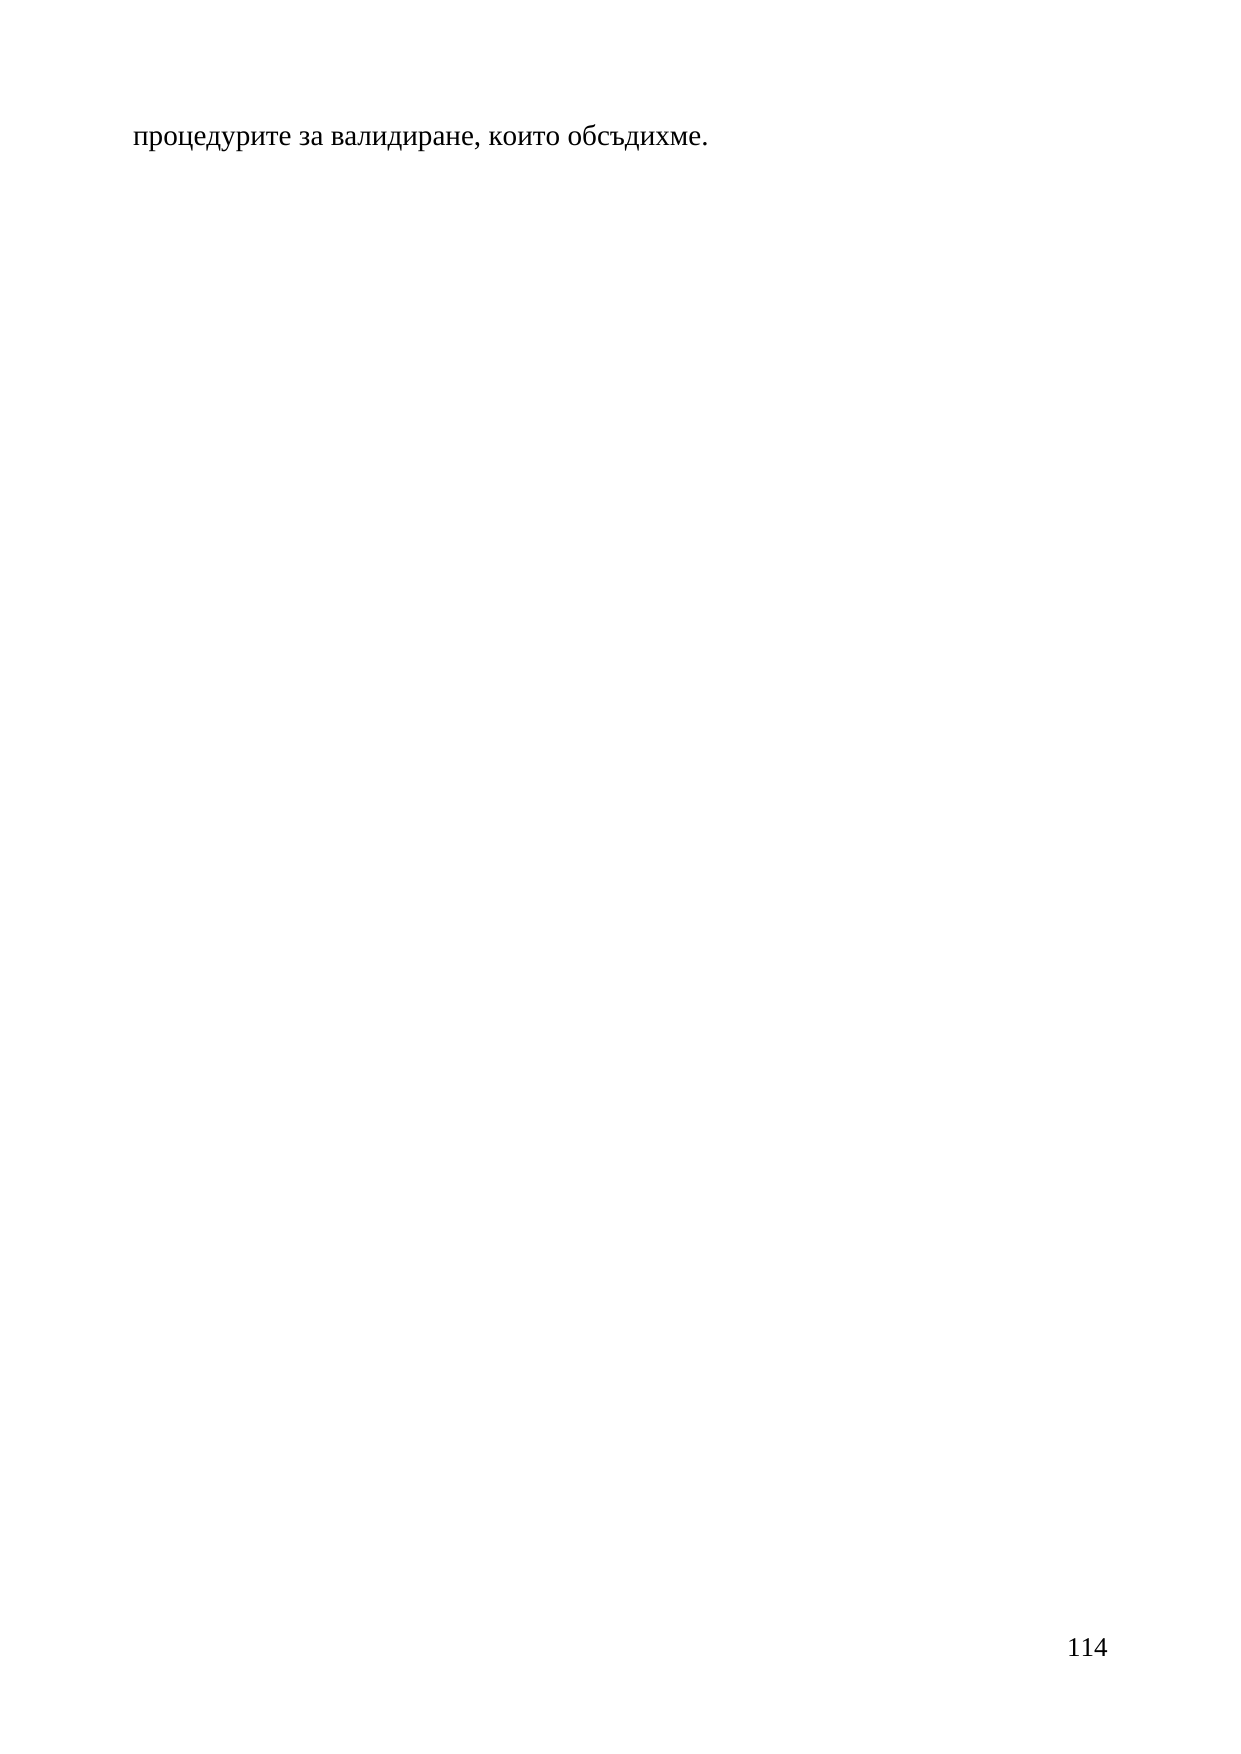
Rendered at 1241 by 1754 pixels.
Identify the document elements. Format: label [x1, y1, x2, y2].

text [133, 118, 1107, 152]
